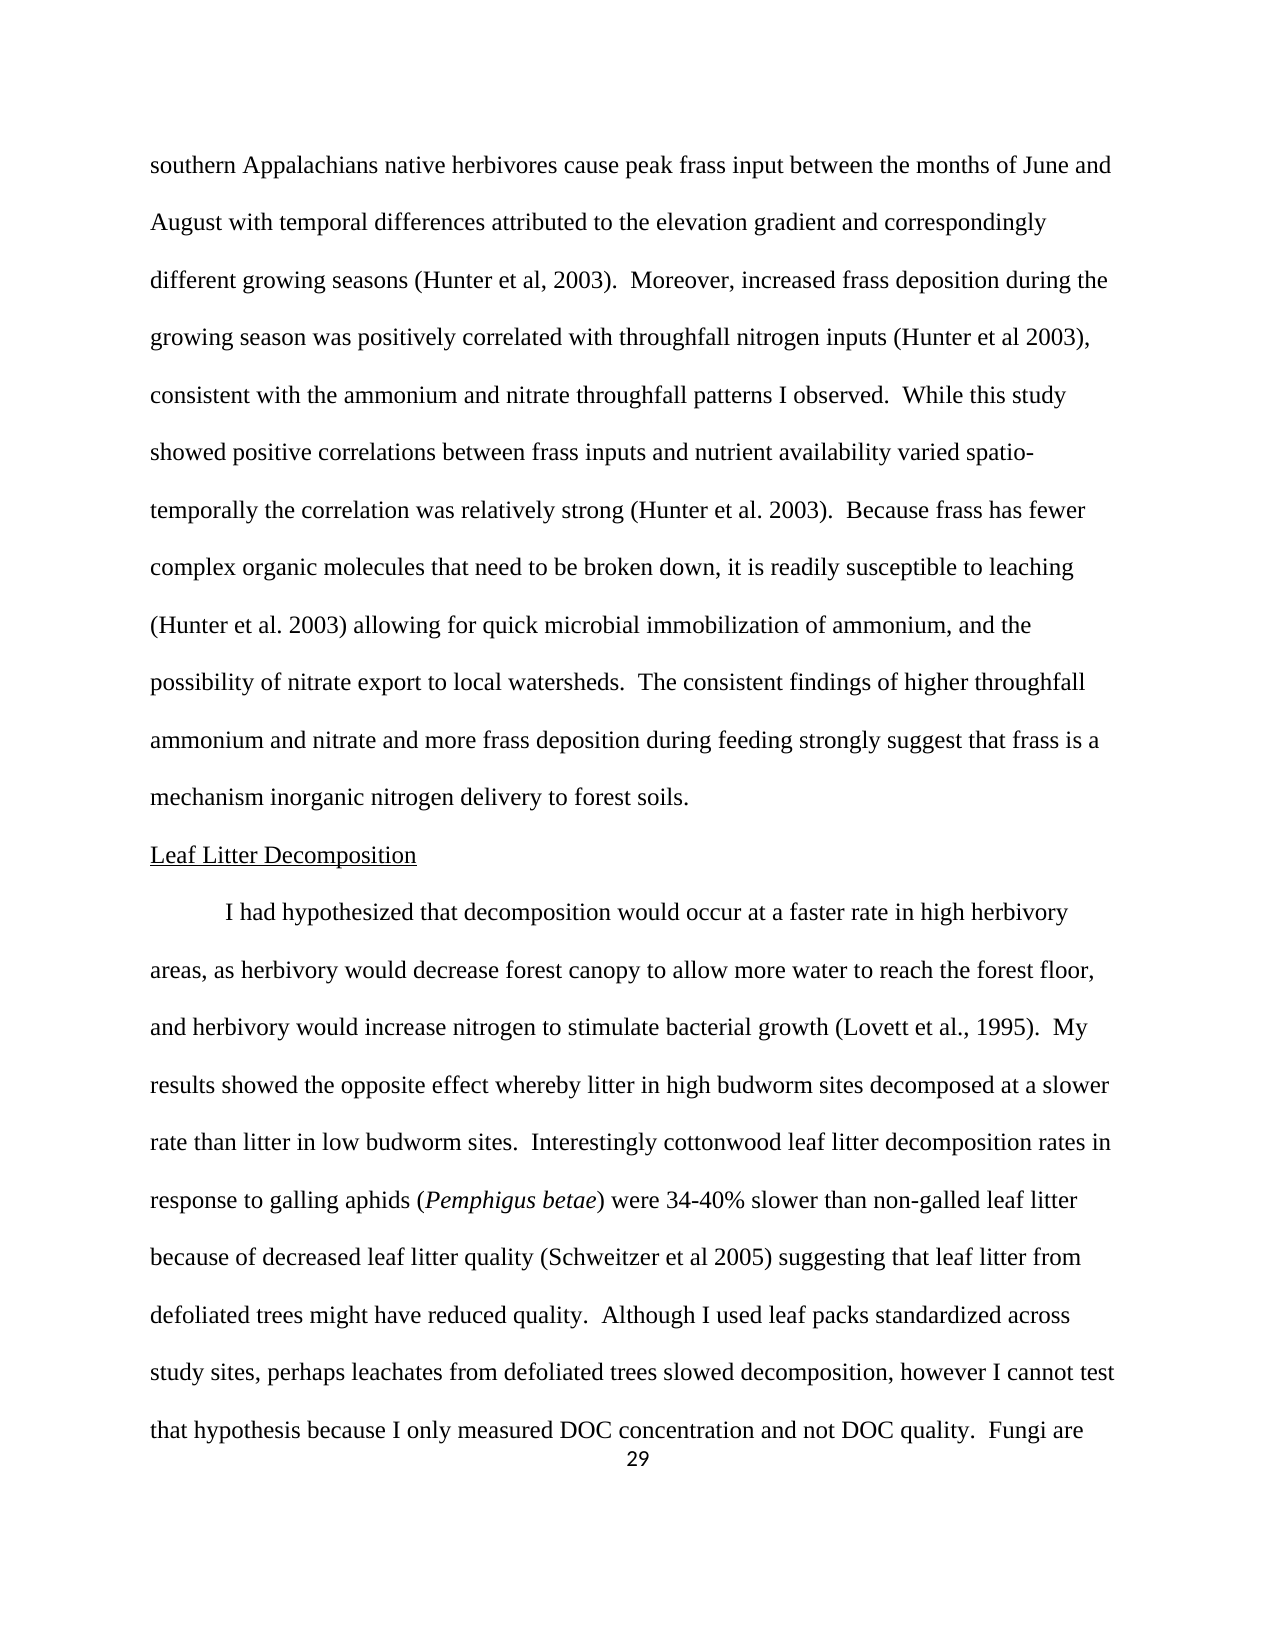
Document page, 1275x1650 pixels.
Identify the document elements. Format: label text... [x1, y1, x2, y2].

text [150, 897, 1125, 1444]
text Leaf Litter Decomposition [150, 840, 1125, 869]
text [150, 150, 1125, 811]
